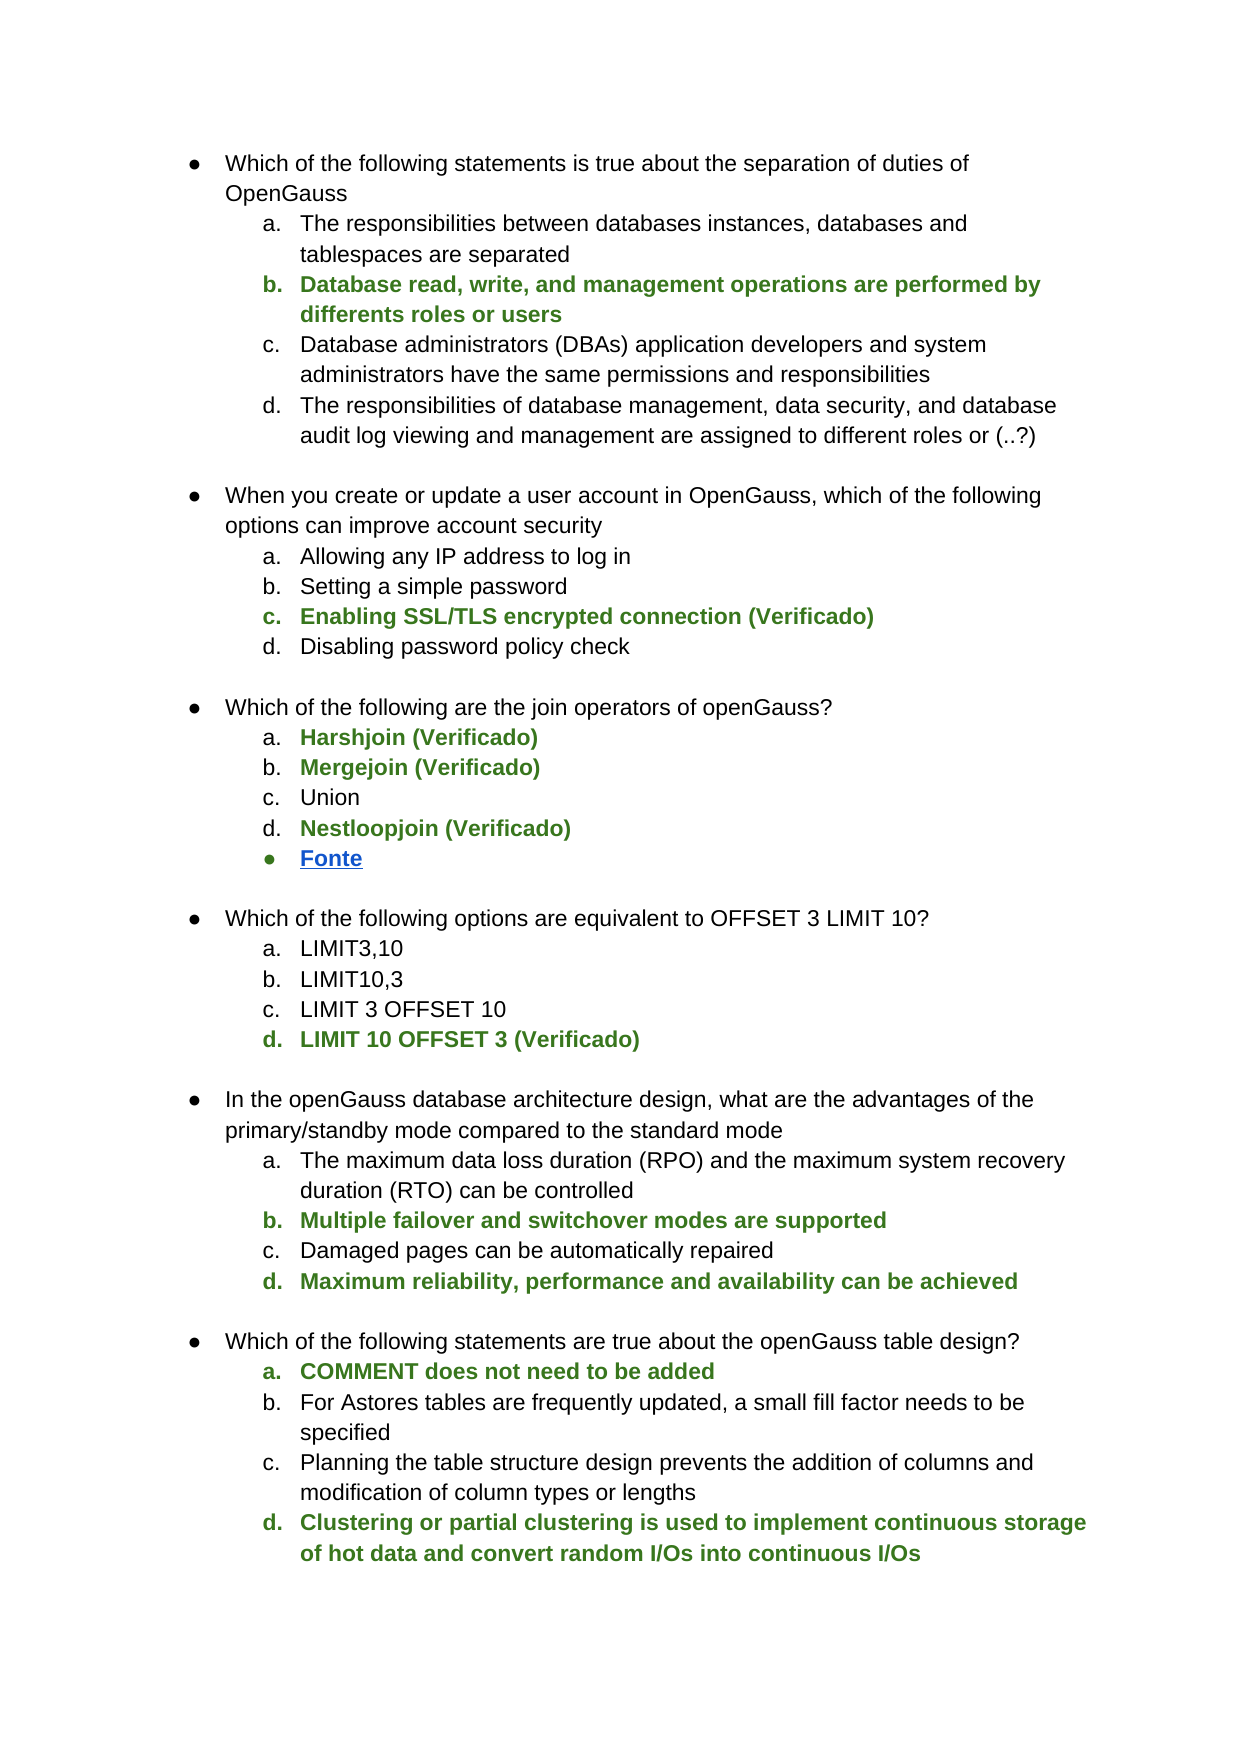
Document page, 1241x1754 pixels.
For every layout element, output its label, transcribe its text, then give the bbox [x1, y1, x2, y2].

list Enabling SSL/TLS encrypted connection (Verificado) [262, 603, 1090, 629]
list LIMIT3,10 [262, 935, 1090, 962]
list The responsibilities of database management, data security, and database audit log viewing and management are assigned to different roles or (..?) [262, 392, 1090, 478]
list Multiple failover and switchover modes are supported [262, 1207, 1090, 1234]
list LIMIT10,3 [262, 966, 1090, 992]
list Database administrators (DBAs) application developers and system administrators have the same permissions and responsibilities [262, 331, 1090, 388]
list Which of the following statements is true about the separation of duties of OpenGauss [187, 150, 1090, 207]
list Union [262, 784, 1090, 811]
list Damaged pages can be automatically repaired [262, 1237, 1090, 1264]
list Database read, write, and management operations are performed by differents roles or users [262, 271, 1090, 327]
list Mergejoin (Verificado) [262, 754, 1090, 781]
list Disabling password policy check [262, 633, 1090, 660]
list Clustering or partial clustering is used to implement continuous storage of hot data and convert random I/Os into continuous I/Os [262, 1509, 1090, 1596]
list For Astores tables are frequently updated, a small fill factor needs to be specified [262, 1388, 1090, 1445]
list The responsibilities between databases instances, databases and tablespaces are separated [262, 210, 1090, 267]
list Allowing any IP address to log in [262, 543, 1090, 569]
list Harshjoin (Verificado) [262, 724, 1090, 750]
list Planning the table structure design prevents the addition of columns and modification of column types or lengths [262, 1449, 1090, 1506]
list LIMIT 10 OFFSET 3 (Verificado) [262, 1026, 1090, 1052]
list COMMENT does not need to be added [262, 1358, 1090, 1385]
list When you create or update a user account in OpenGauss, which of the following options can improve account security [187, 482, 1090, 539]
list The maximum data loss duration (RPO) and the maximum system recovery duration (RTO) can be controlled [262, 1147, 1090, 1203]
list Fonte [262, 845, 1090, 871]
list Which of the following statements are true about the openGauss table design? [187, 1328, 1090, 1354]
list Which of the following options are equivalent to OFFSET 3 LIMIT 10? [187, 905, 1090, 932]
list In the openGauss database architecture design, what are the advantages of the primary/standby mode compared to the standard mode [187, 1086, 1090, 1143]
list Nestloopjoin (Verificado) [262, 814, 1090, 841]
list LIMIT 3 OFFSET 10 [262, 996, 1090, 1022]
list Which of the following are the join operators of openGauss? [187, 694, 1090, 720]
list Setting a simple password [262, 573, 1090, 599]
list Maximum reliability, performance and availability can be achieved [262, 1268, 1090, 1324]
